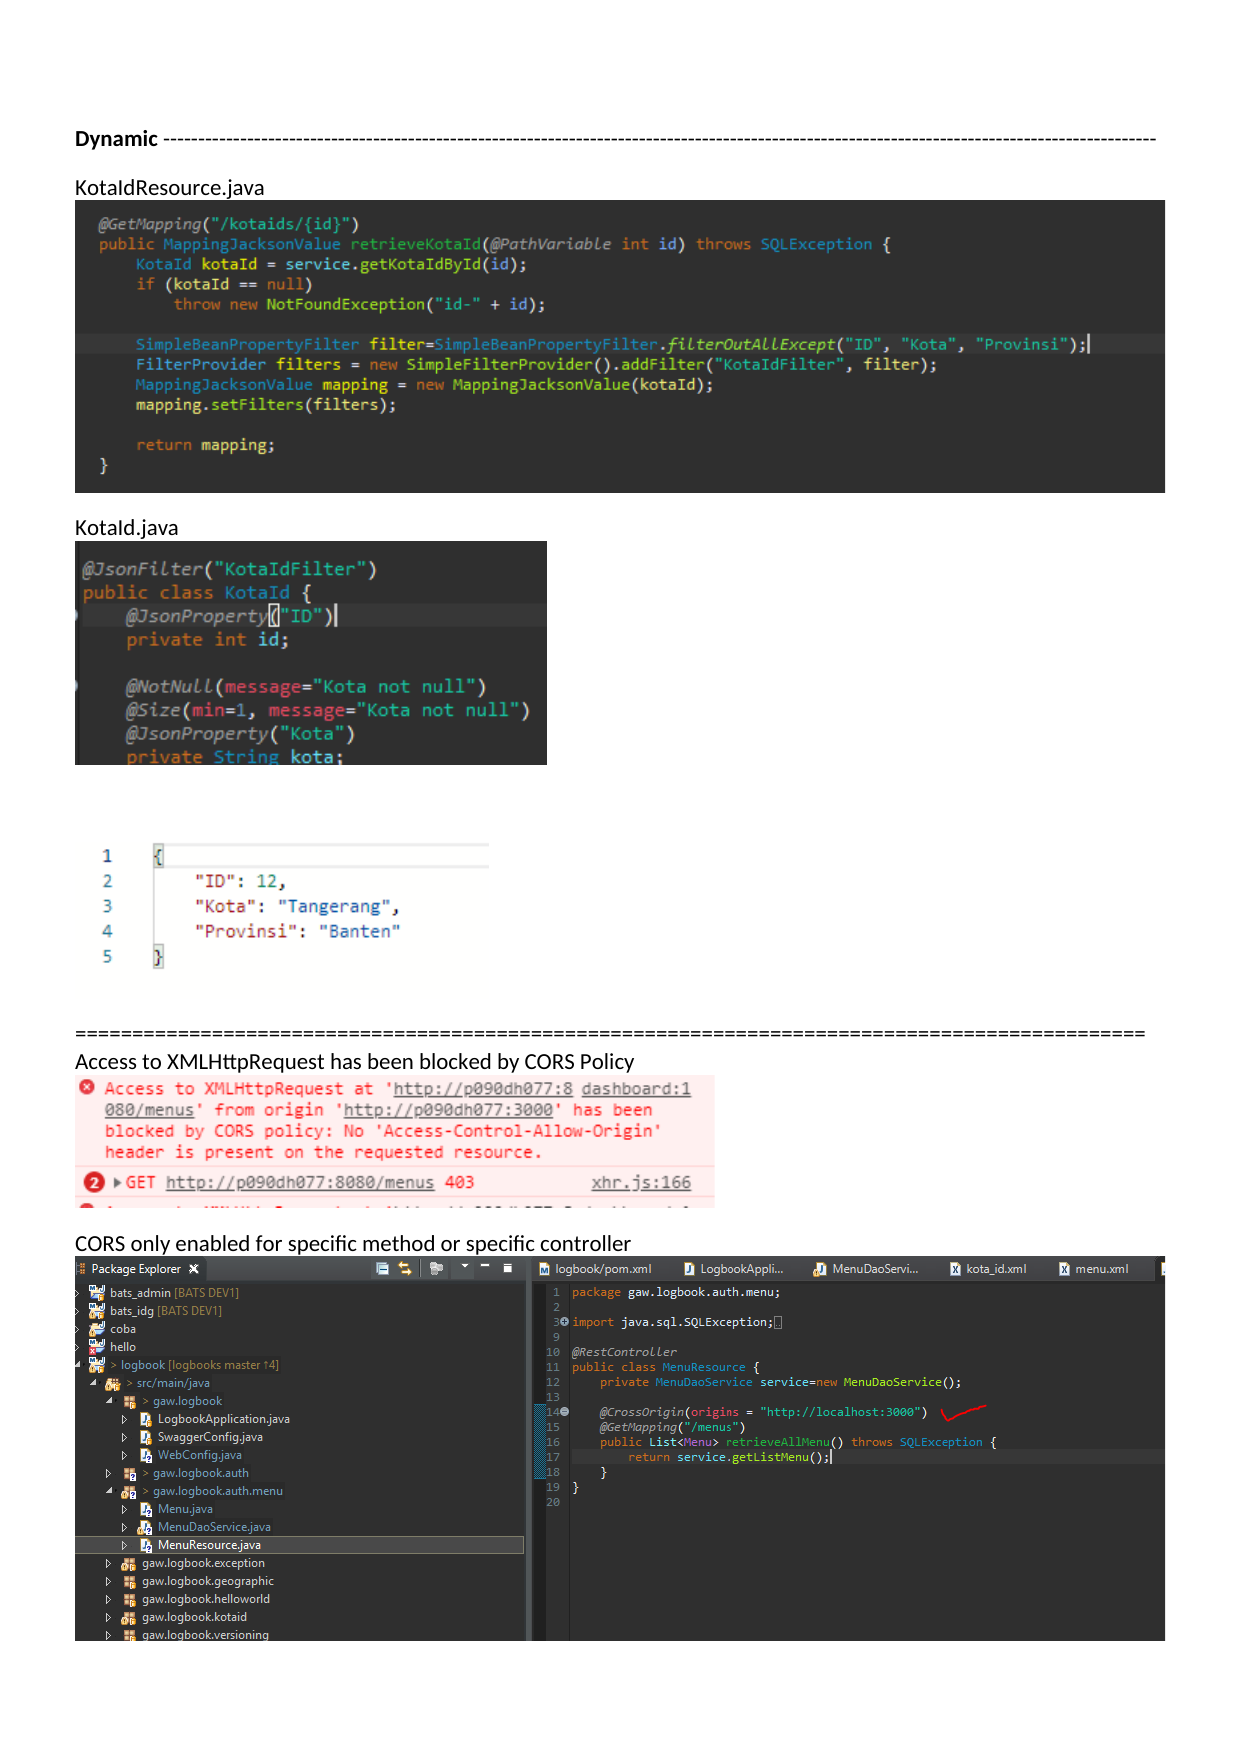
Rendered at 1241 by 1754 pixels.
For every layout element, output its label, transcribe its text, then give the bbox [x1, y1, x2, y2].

picture [75, 834, 489, 999]
text ============================================================================================== [75, 1019, 1165, 1047]
picture [75, 1075, 715, 1208]
picture [75, 1256, 1166, 1641]
text Access to XMLHttpRequest has been blocked by CORS Policy [75, 1047, 1165, 1075]
picture [75, 200, 1166, 493]
text KotaId.java [75, 513, 1165, 541]
text Dynamic ---------------------------------------------------------------------------------------------------------------------------------------------- [75, 124, 1165, 152]
text CORS only enabled for specific method or specific controller [75, 1229, 1165, 1256]
picture [75, 541, 547, 765]
text KotaIdResource.java [75, 173, 1165, 200]
